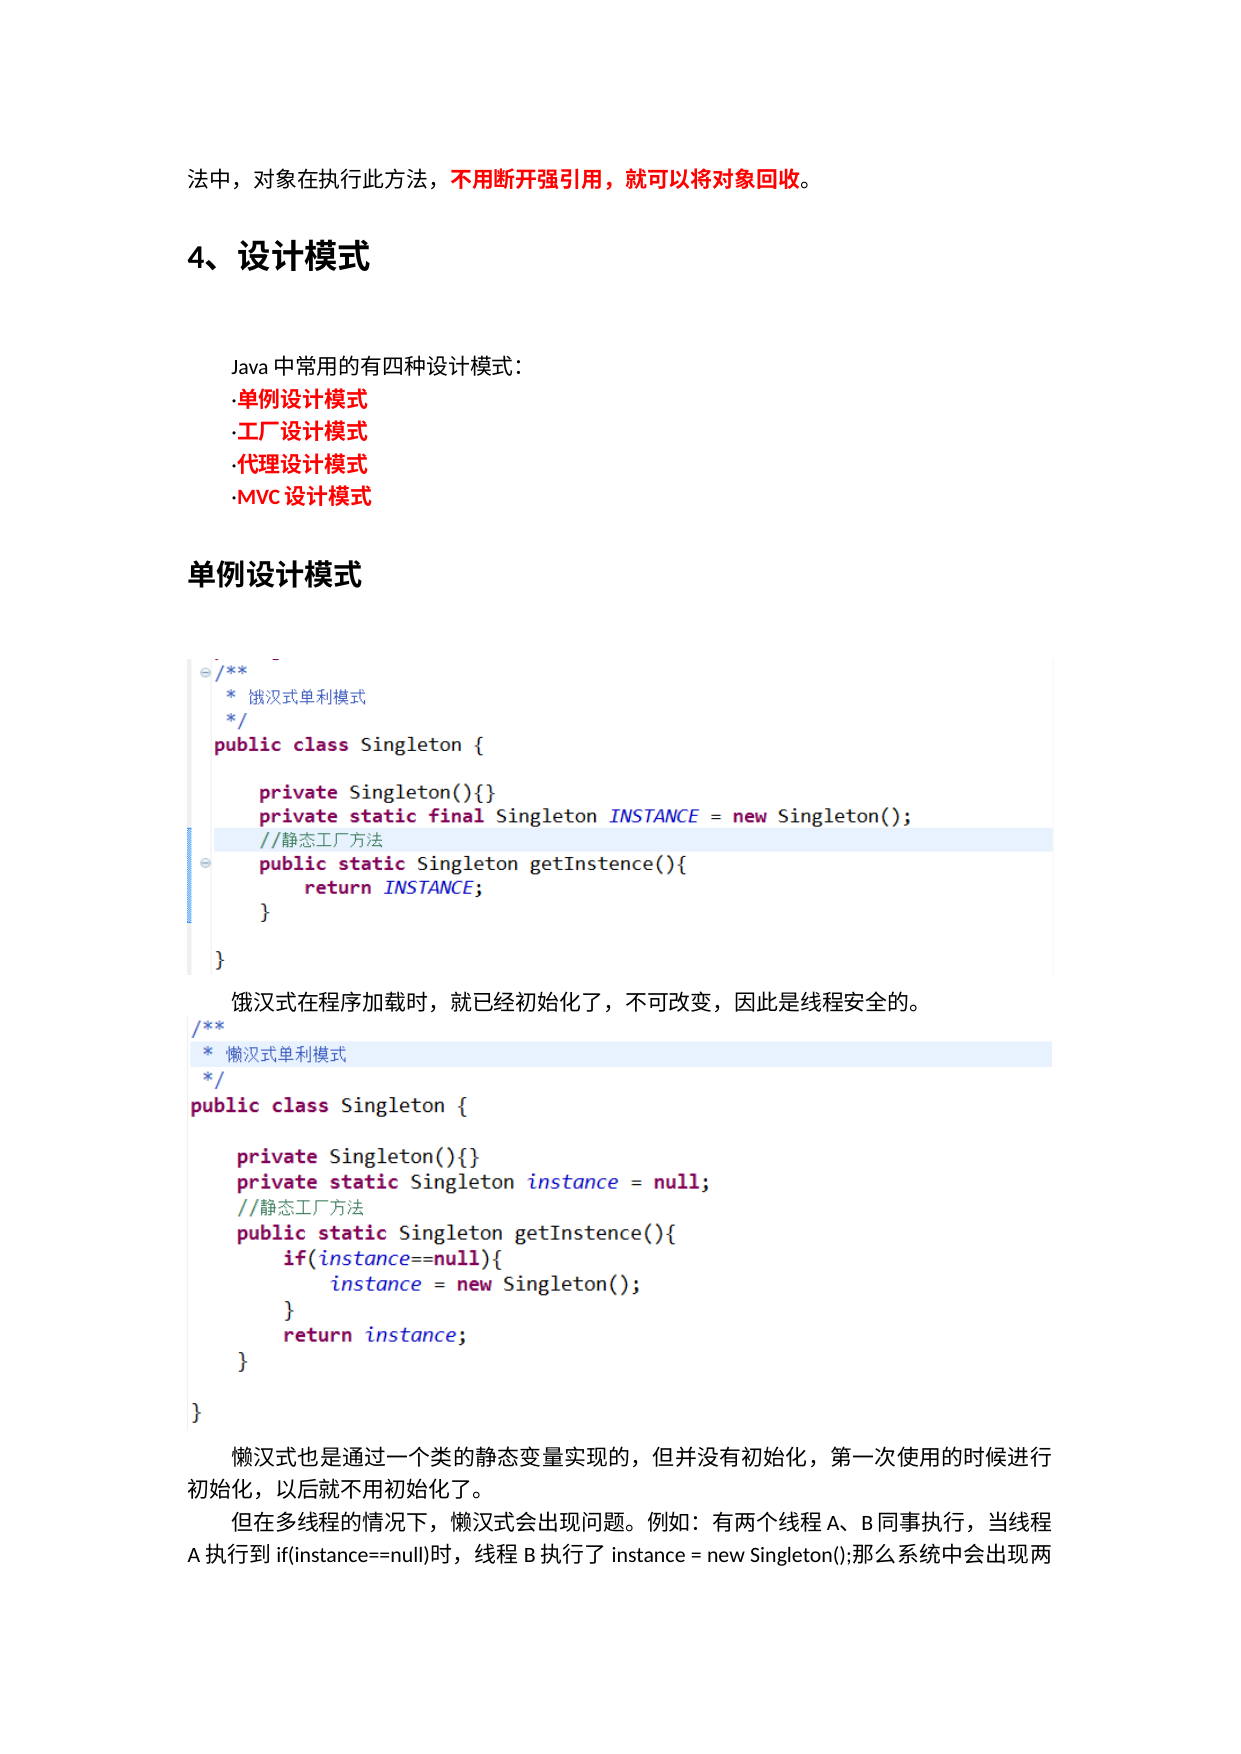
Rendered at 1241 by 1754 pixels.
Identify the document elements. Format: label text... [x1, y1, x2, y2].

text 饿汉式在程序加载时，就已经初始化了，不可改变，因此是线程安全的。 [187, 984, 1053, 1017]
picture [187, 1016, 1052, 1431]
text ·工厂设计模式 [187, 414, 1053, 446]
text ·单例设计模式 [187, 381, 1053, 414]
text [187, 1504, 1053, 1569]
text Java中常用的有四种设计模式： [187, 349, 1053, 381]
subtitle 4、设计模式 [187, 222, 1053, 287]
text 懒汉式也是通过一个类的静态变量实现的，但并没有初始化，第一次使用的时候进行初始化，以后就不用初始化了。 [187, 1439, 1053, 1504]
subtitle 单例设计模式 [187, 540, 1053, 605]
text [187, 162, 1053, 194]
text ·代理设计模式 [187, 446, 1053, 479]
picture [187, 659, 1054, 975]
text ·MVC设计模式 [187, 479, 1053, 511]
